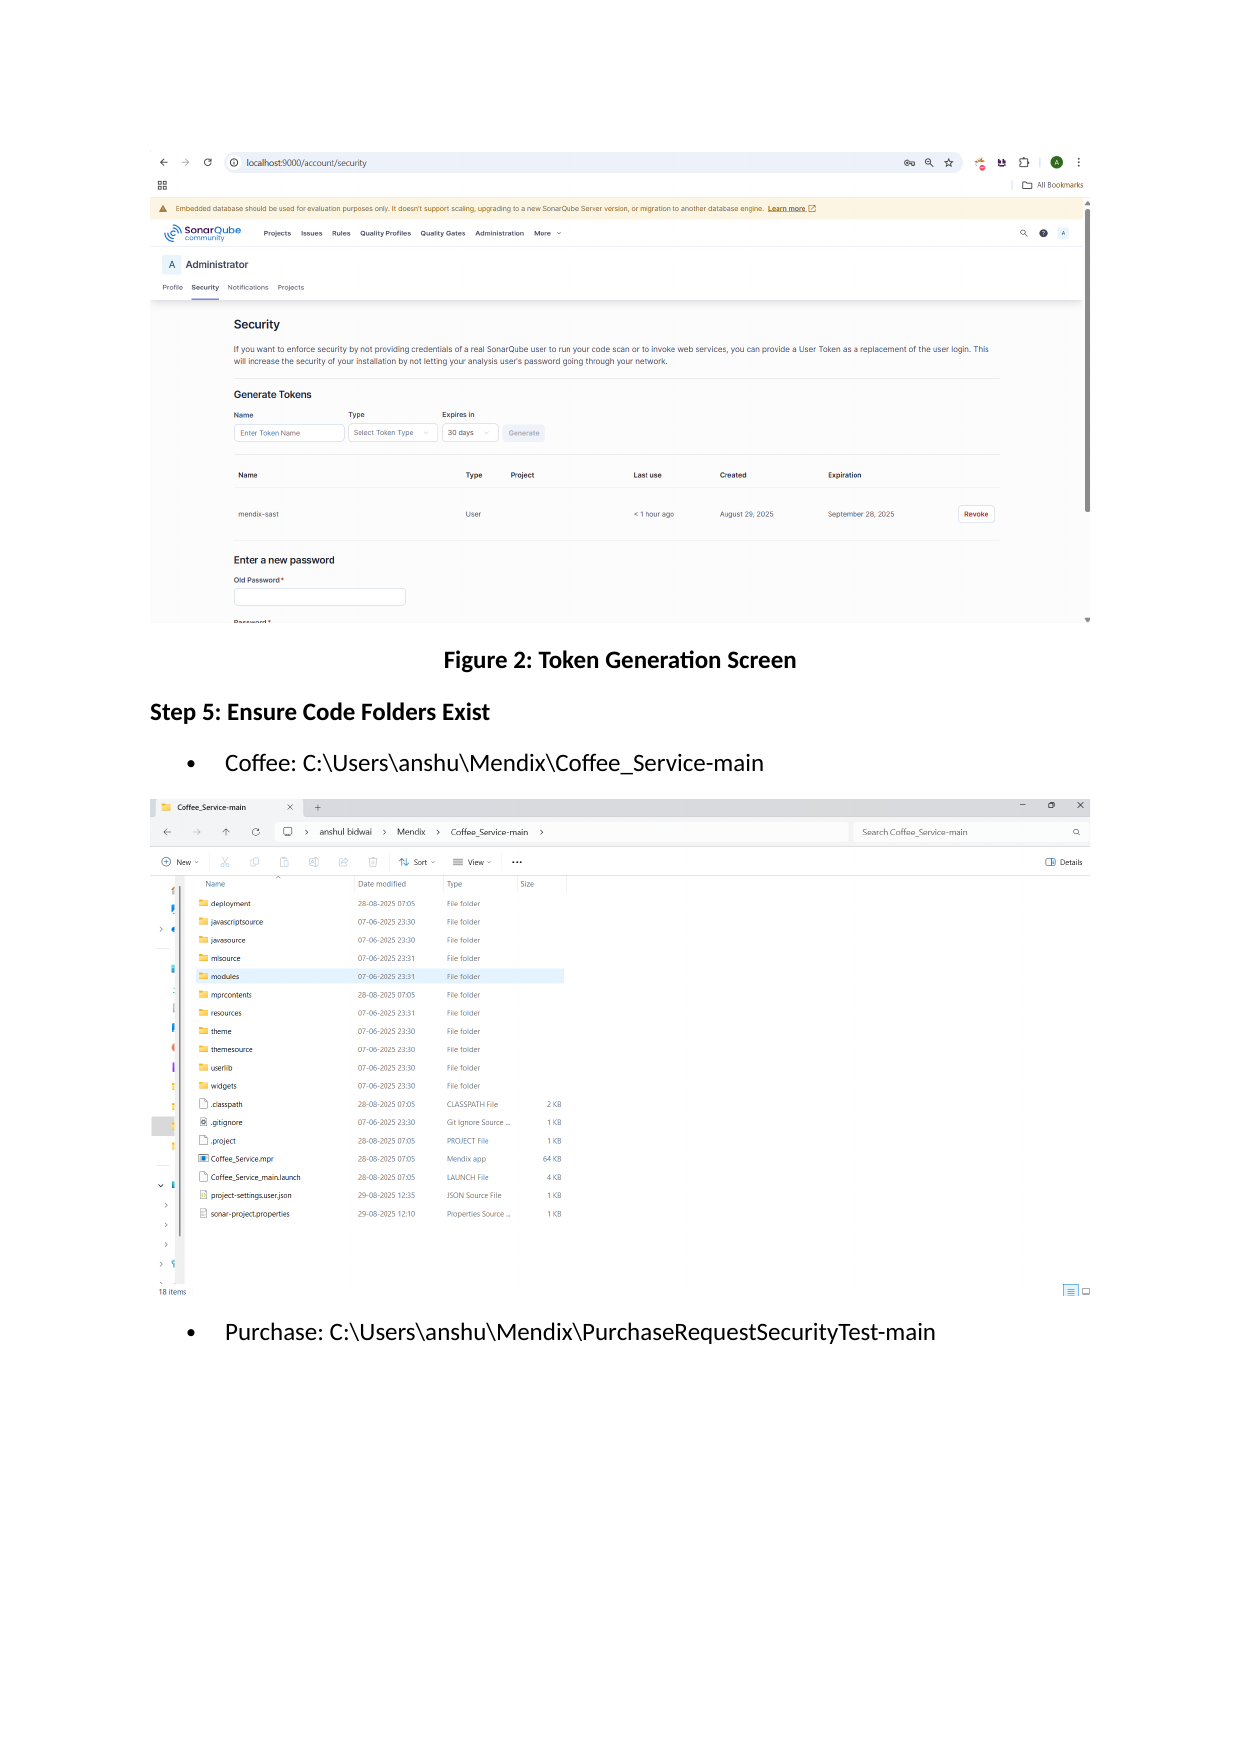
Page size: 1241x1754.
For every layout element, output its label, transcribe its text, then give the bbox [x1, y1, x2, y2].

text Step 5: Ensure Code Folders Exist [150, 696, 1090, 726]
text Figure 2: Token Generation Screen [150, 644, 1090, 675]
list Coffee: C:\Users\anshu\Mendix\Coffee_Service-main [187, 747, 1090, 778]
list Purchase: C:\Users\anshu\Mendix\PurchaseRequestSecurityTest-main [187, 1316, 1090, 1347]
picture [150, 150, 1091, 623]
picture [150, 799, 1091, 1296]
